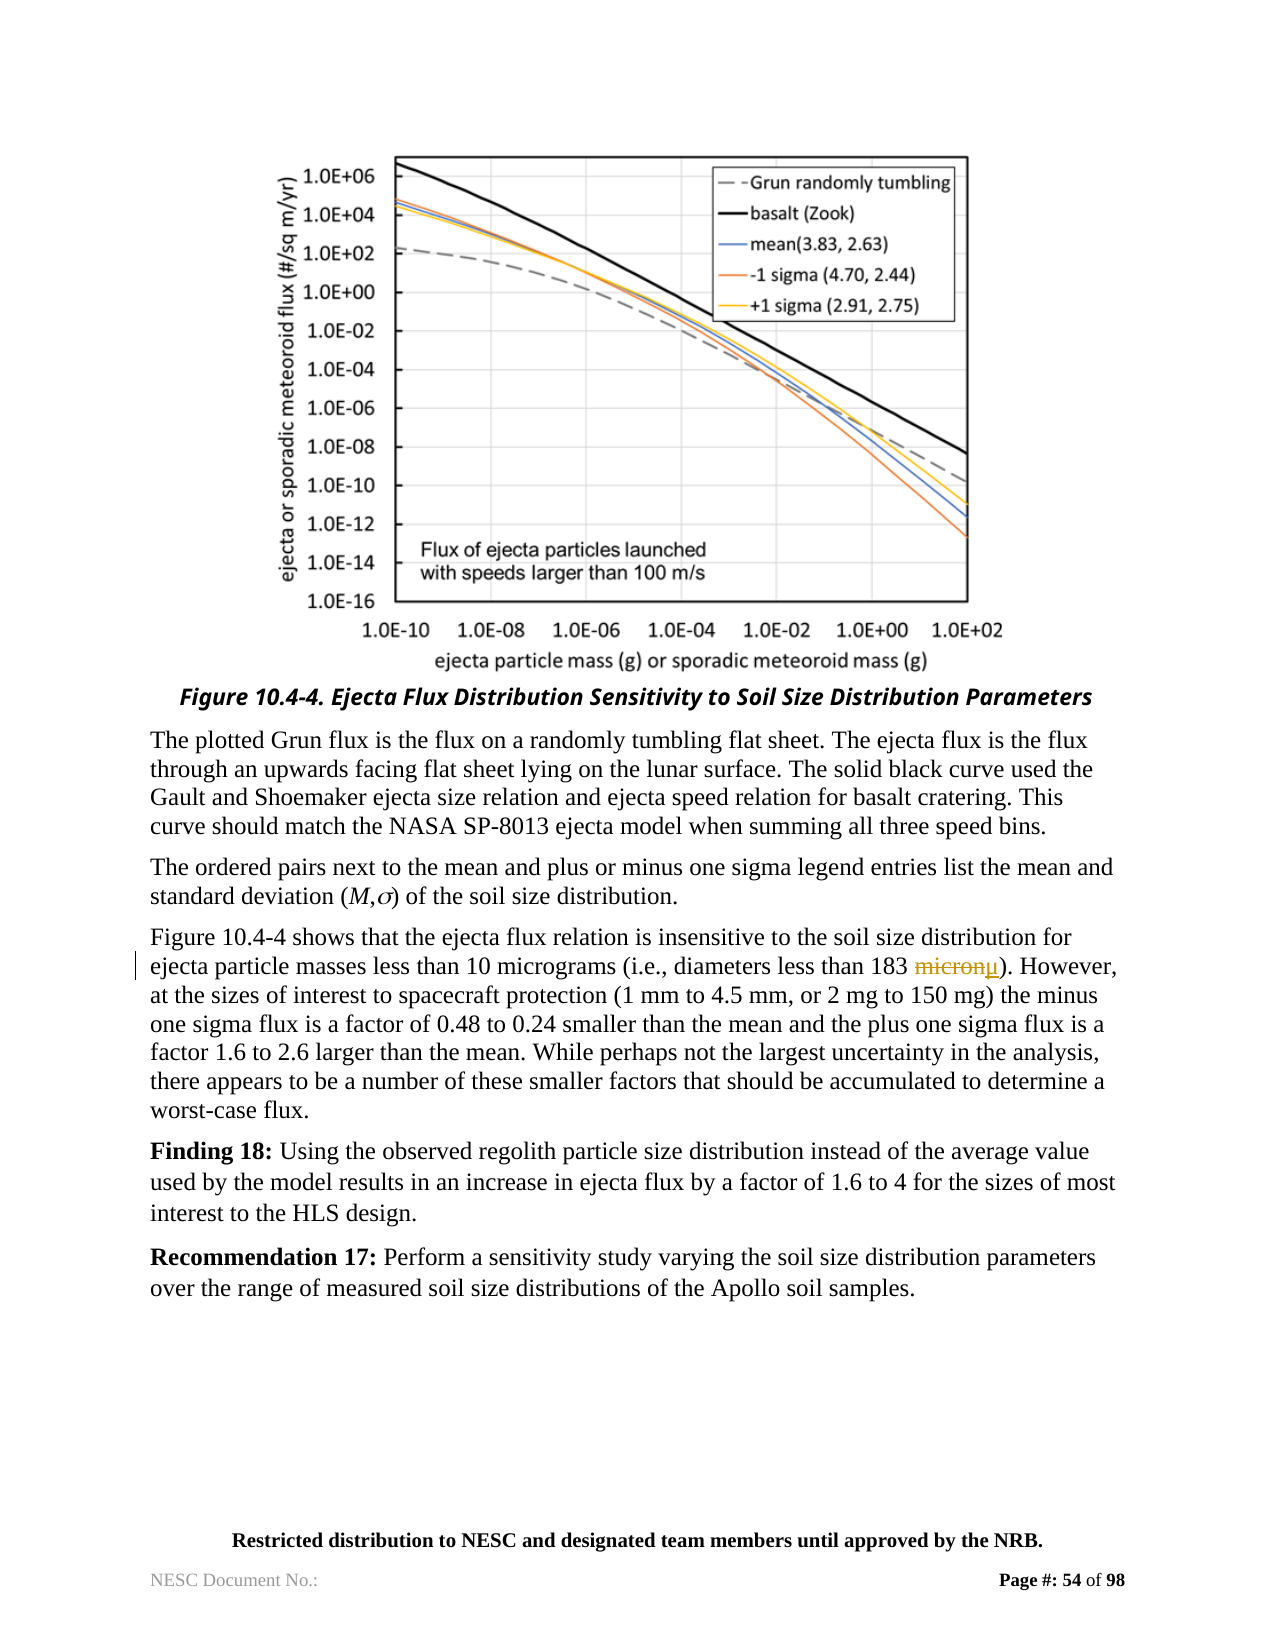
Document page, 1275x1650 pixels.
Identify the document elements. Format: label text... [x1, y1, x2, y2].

text Figure 10.4-4 shows that the ejecta flux relation is insensitive to the soil size distribution for ejecta particle masses less than 10 micrograms (i.e., diameters less than 183 ). However, at the sizes of interest to spacecraft protection (1 mm to 4.5 mm, or 2 mg to 150 mg) the minus one sigma flux is a factor of 0.48 to 0.24 smaller than the mean and the plus one sigma flux is a factor 1.6 to 2.6 larger than the mean. While perhaps not the largest uncertainty in the analysis, there appears to be a number of these smaller factors that should be accumulated to determine a worst-case flux. [150, 922, 1125, 1124]
text Figure 10.4-4. Ejecta Flux Distribution Sensitivity to Soil Size Distribution Parameters [150, 681, 1125, 712]
text The plotted Grun flux is the flux on a randomly tumbling flat sheet. The ejecta flux is the flux through an upwards facing flat sheet lying on the lunar surface. The solid black curve used the Gault and Shoemaker ejecta size relation and ejecta speed relation for basalt cratering. This curve should match the NASA SP-8013 ejecta model when summing all three speed bins. [150, 725, 1125, 840]
text Finding 18: Using the observed regolith particle size distribution instead of the average value used by the model results in an increase in ejecta flux by a factor of 1.6 to 4 for the sizes of most interest to the HLS design. [150, 1136, 1125, 1227]
text Recommendation 17: Perform a sensitivity study varying the soil size distribution parameters over the range of measured soil size distributions of the Apollo soil samples. [150, 1242, 1125, 1302]
text The ordered pairs next to the mean and plus or minus one sigma legend entries list the mean and standard deviation (M,s) of the soil size distribution. [150, 852, 1125, 910]
picture [272, 150, 1003, 676]
